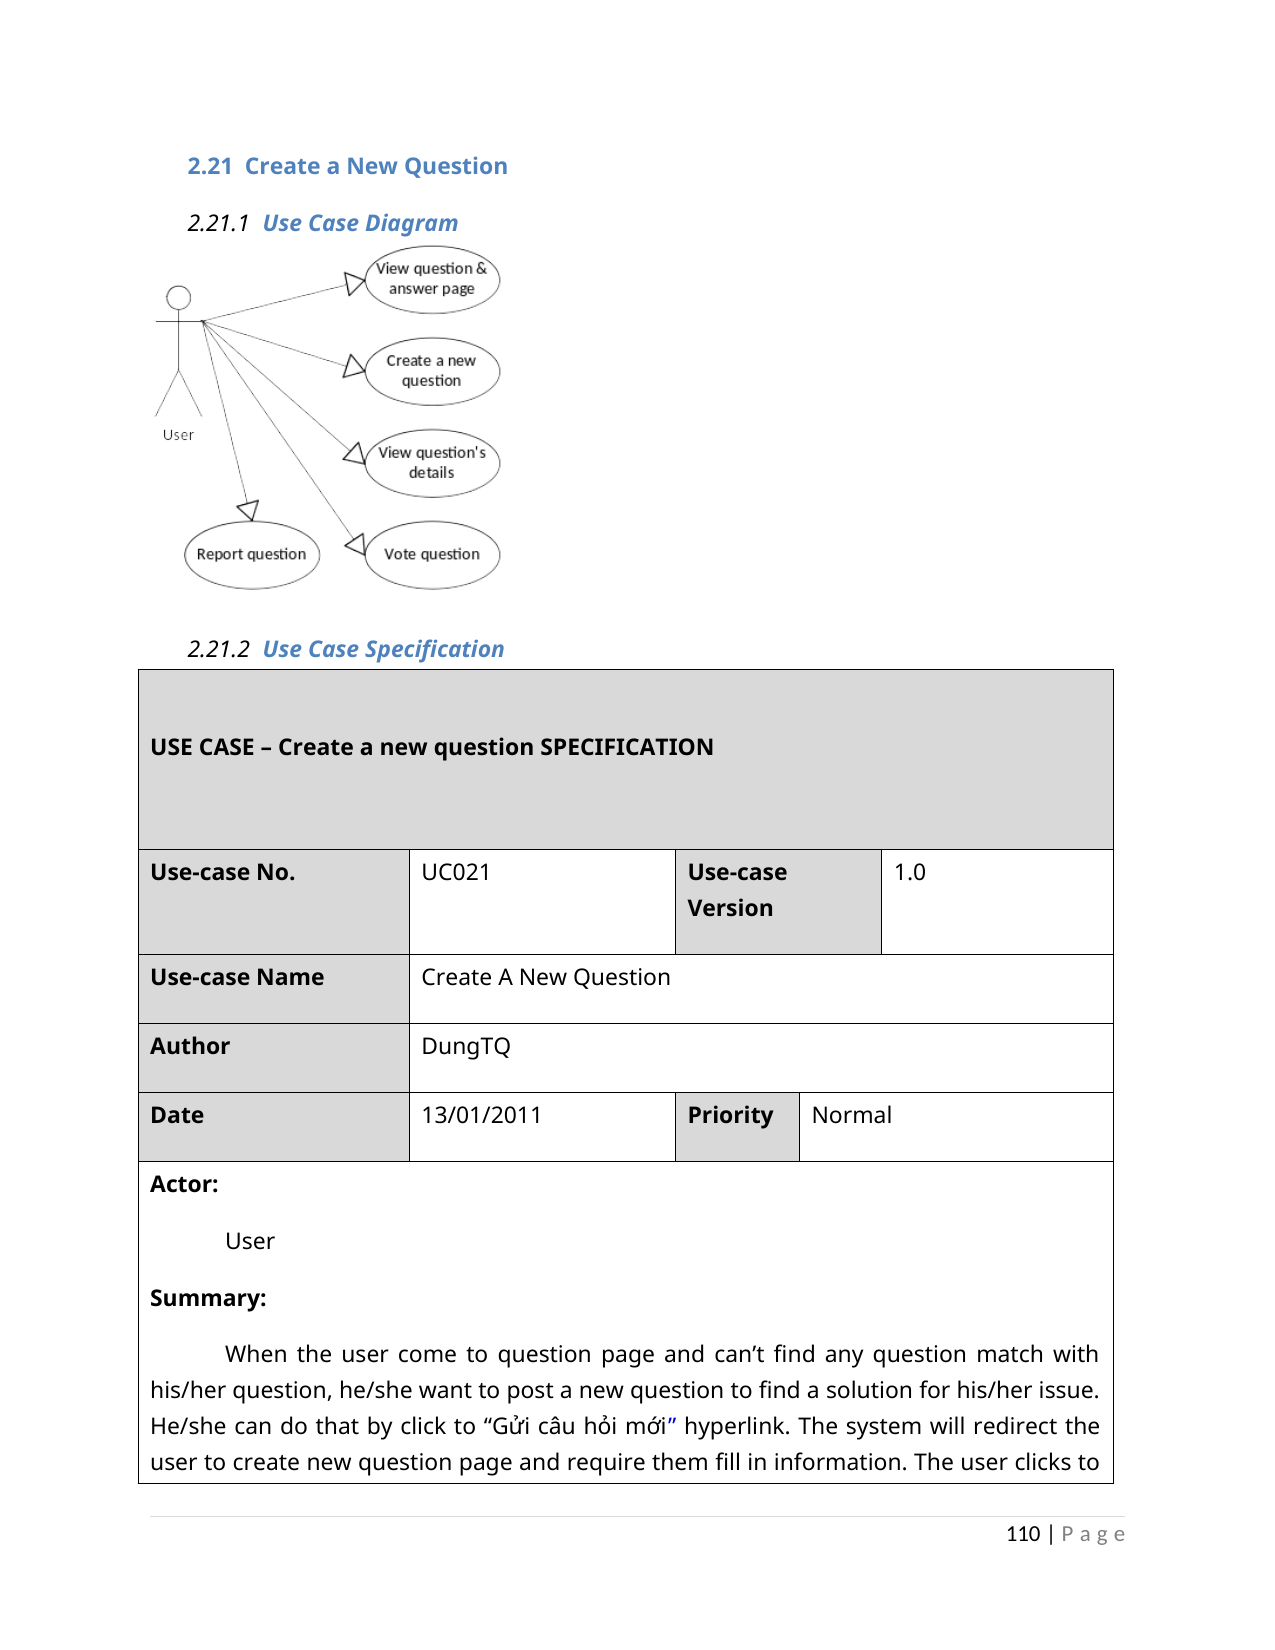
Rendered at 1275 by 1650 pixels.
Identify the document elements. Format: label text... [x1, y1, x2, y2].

table_cell 1.0 [882, 850, 1113, 954]
subtitle Use Case Diagram [187, 207, 1125, 238]
table_cell Author [139, 1024, 409, 1092]
table_cell Use-case No. [139, 850, 409, 954]
table_cell 13/01/2011 [410, 1093, 675, 1161]
table_cell Use-case Version [676, 850, 881, 954]
table_cell Priority [676, 1093, 799, 1161]
table_header USE CASE – Create a new question SPECIFICATION [139, 670, 1113, 849]
table_cell DungTQ [410, 1024, 1113, 1092]
subtitle Use Case Specification [187, 633, 1125, 664]
table_cell Date [139, 1093, 409, 1161]
table_cell Create A New Question [410, 955, 1113, 1023]
table_cell UC021 [410, 850, 675, 954]
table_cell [139, 1162, 1113, 1483]
subtitle Create a New Question [187, 150, 1125, 181]
table_cell Use-case Name [139, 955, 409, 1023]
table_cell Normal [800, 1093, 1113, 1161]
